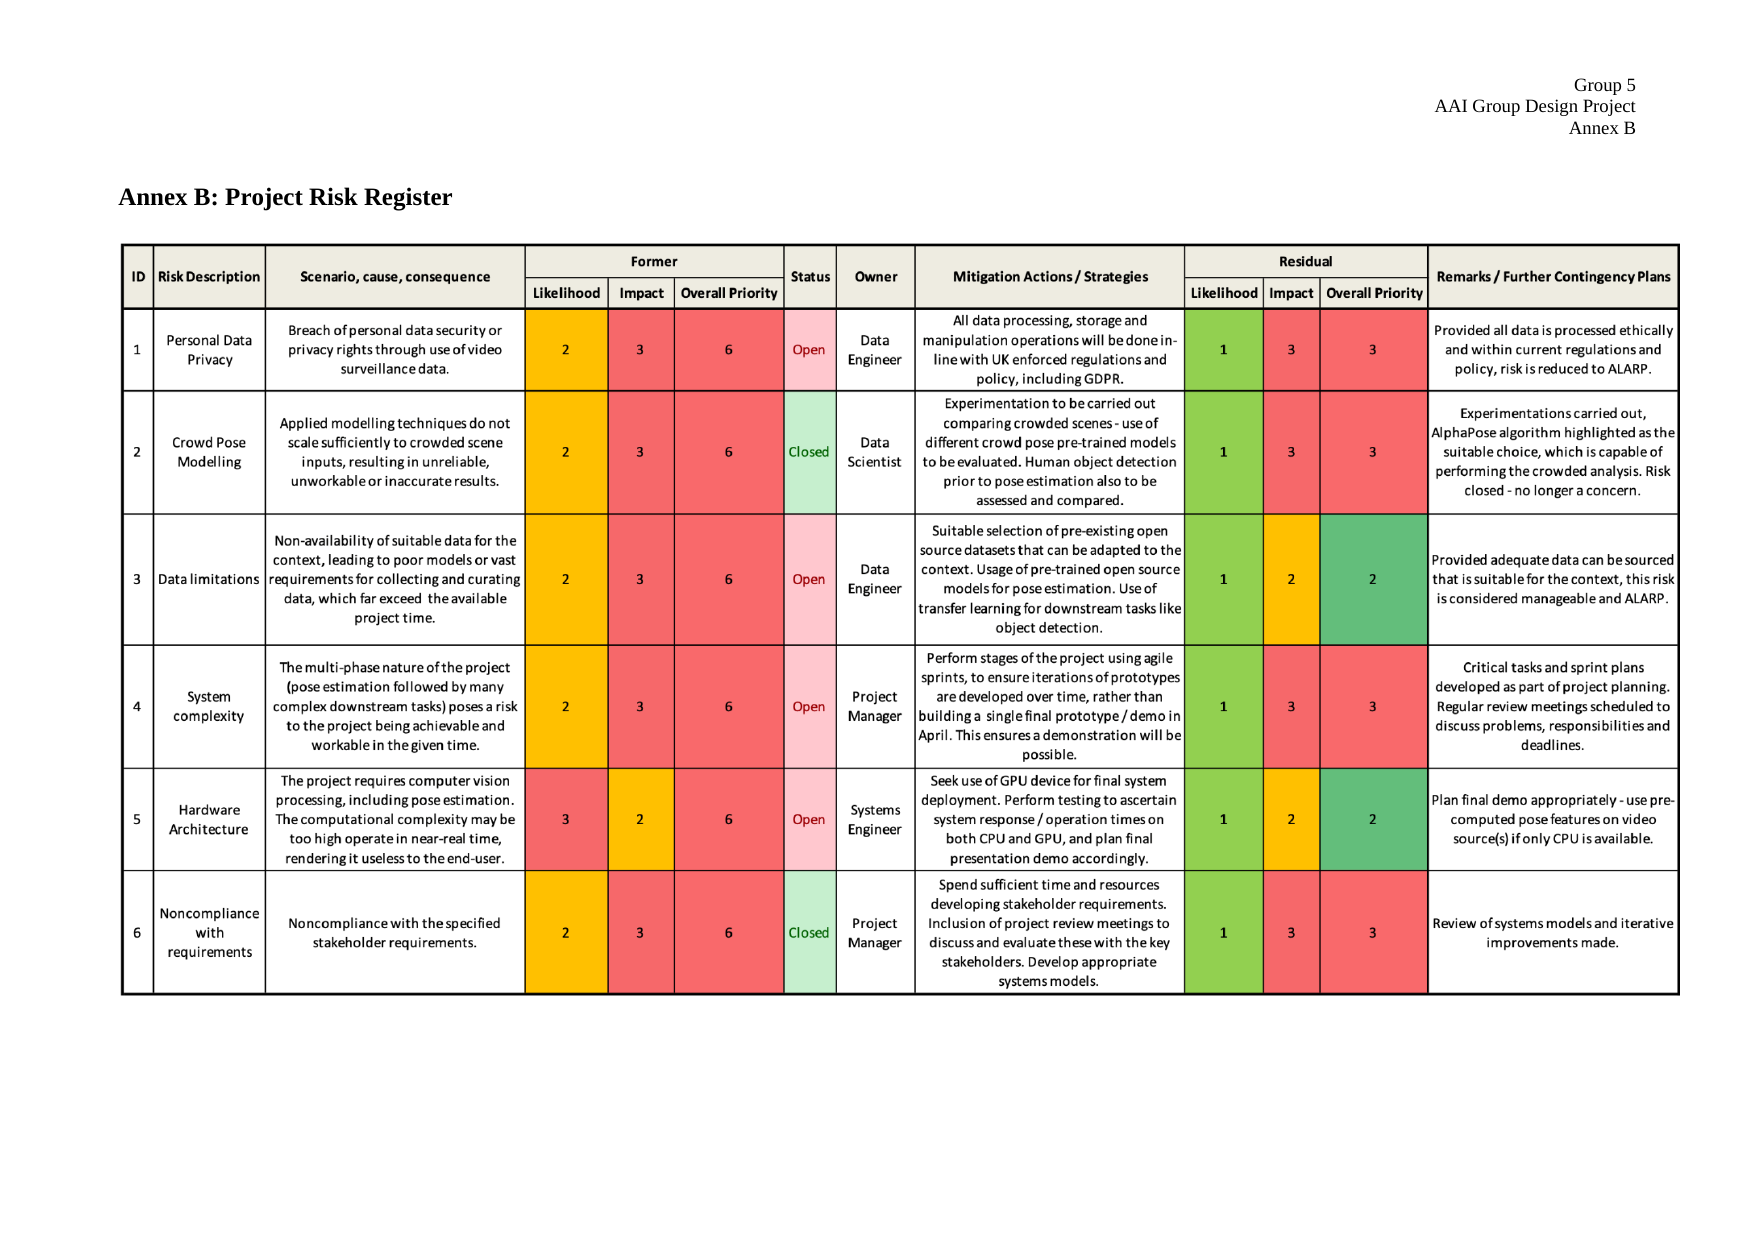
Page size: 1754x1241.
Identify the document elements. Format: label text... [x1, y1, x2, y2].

subtitle Annex B: Project Risk Register [118, 182, 1636, 210]
picture [118, 239, 1684, 1002]
